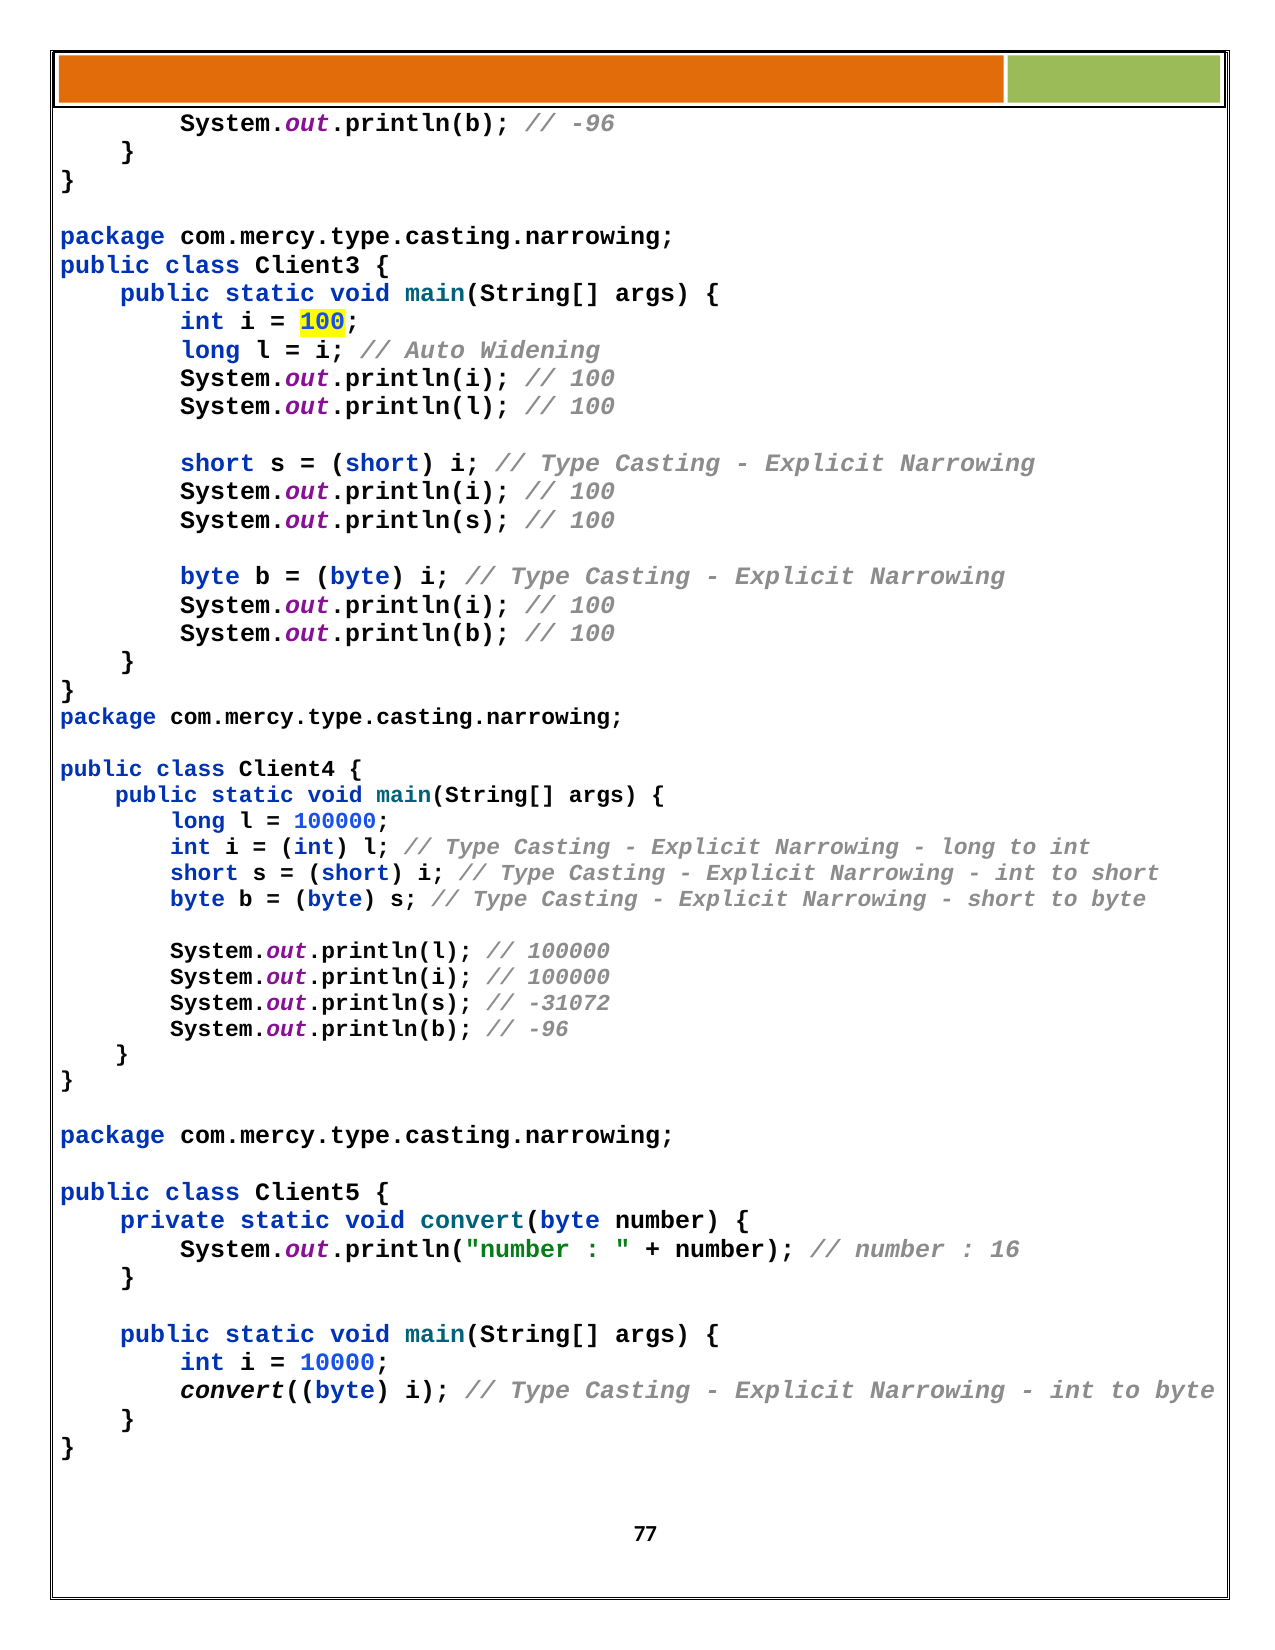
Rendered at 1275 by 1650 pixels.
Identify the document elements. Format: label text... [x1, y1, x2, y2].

text package com.mercy.type.casting.narrowing; public class Client3 { public static void main(String[] args) { int i = 100; long l = i; // Auto Widening System.out.println(i); // 100 System.out.println(l); // 100 short s = (short) i; // Type Casting - Explicit Narrowing System.out.println(i); // 100 System.out.println(s); // 100 byte b = (byte) i; // Type Casting - Explicit Narrowing System.out.println(i); // 100 System.out.println(b); // 100 } } [60, 224, 1227, 706]
text package com.mercy.type.casting.narrowing; public class Client5 { private static void convert(byte number) { System.out.println("number : " + number); // number : 16 } public static void main(String[] args) { int i = 10000; convert((byte) i); // Type Casting - Explicit Narrowing - int to byte } } [60, 1123, 1227, 1463]
text package com.mercy.type.casting.narrowing; public class Client4 { public static void main(String[] args) { long l = 100000; int i = (int) l; // Type Casting - Explicit Narrowing - long to int short s = (short) i; // Type Casting - Explicit Narrowing - int to short byte b = (byte) s; // Type Casting - Explicit Narrowing - short to byte System.out.println(l); // 100000 System.out.println(i); // 100000 System.out.println(s); // -31072 System.out.println(b); // -96 } } [60, 706, 1227, 1095]
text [60, 111, 1227, 196]
